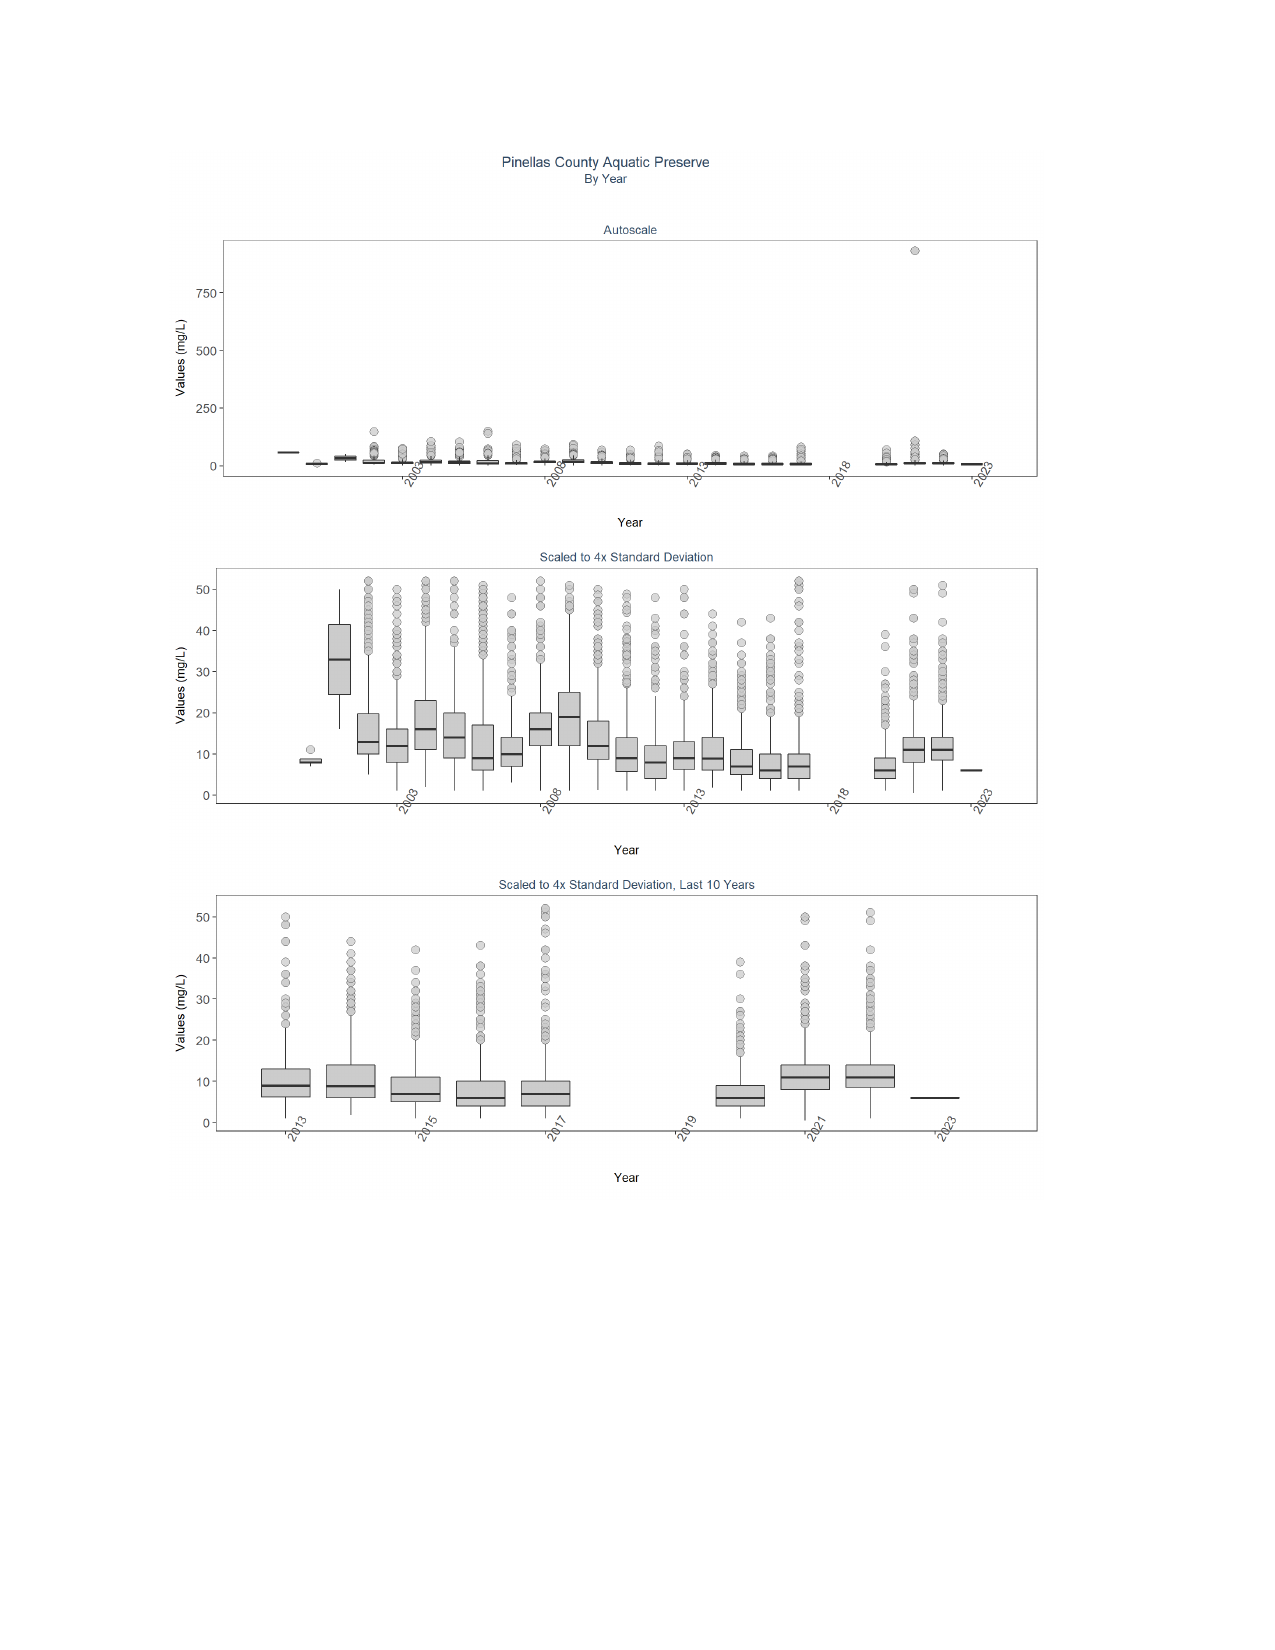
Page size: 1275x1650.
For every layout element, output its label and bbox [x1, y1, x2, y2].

picture [168, 150, 1044, 1200]
